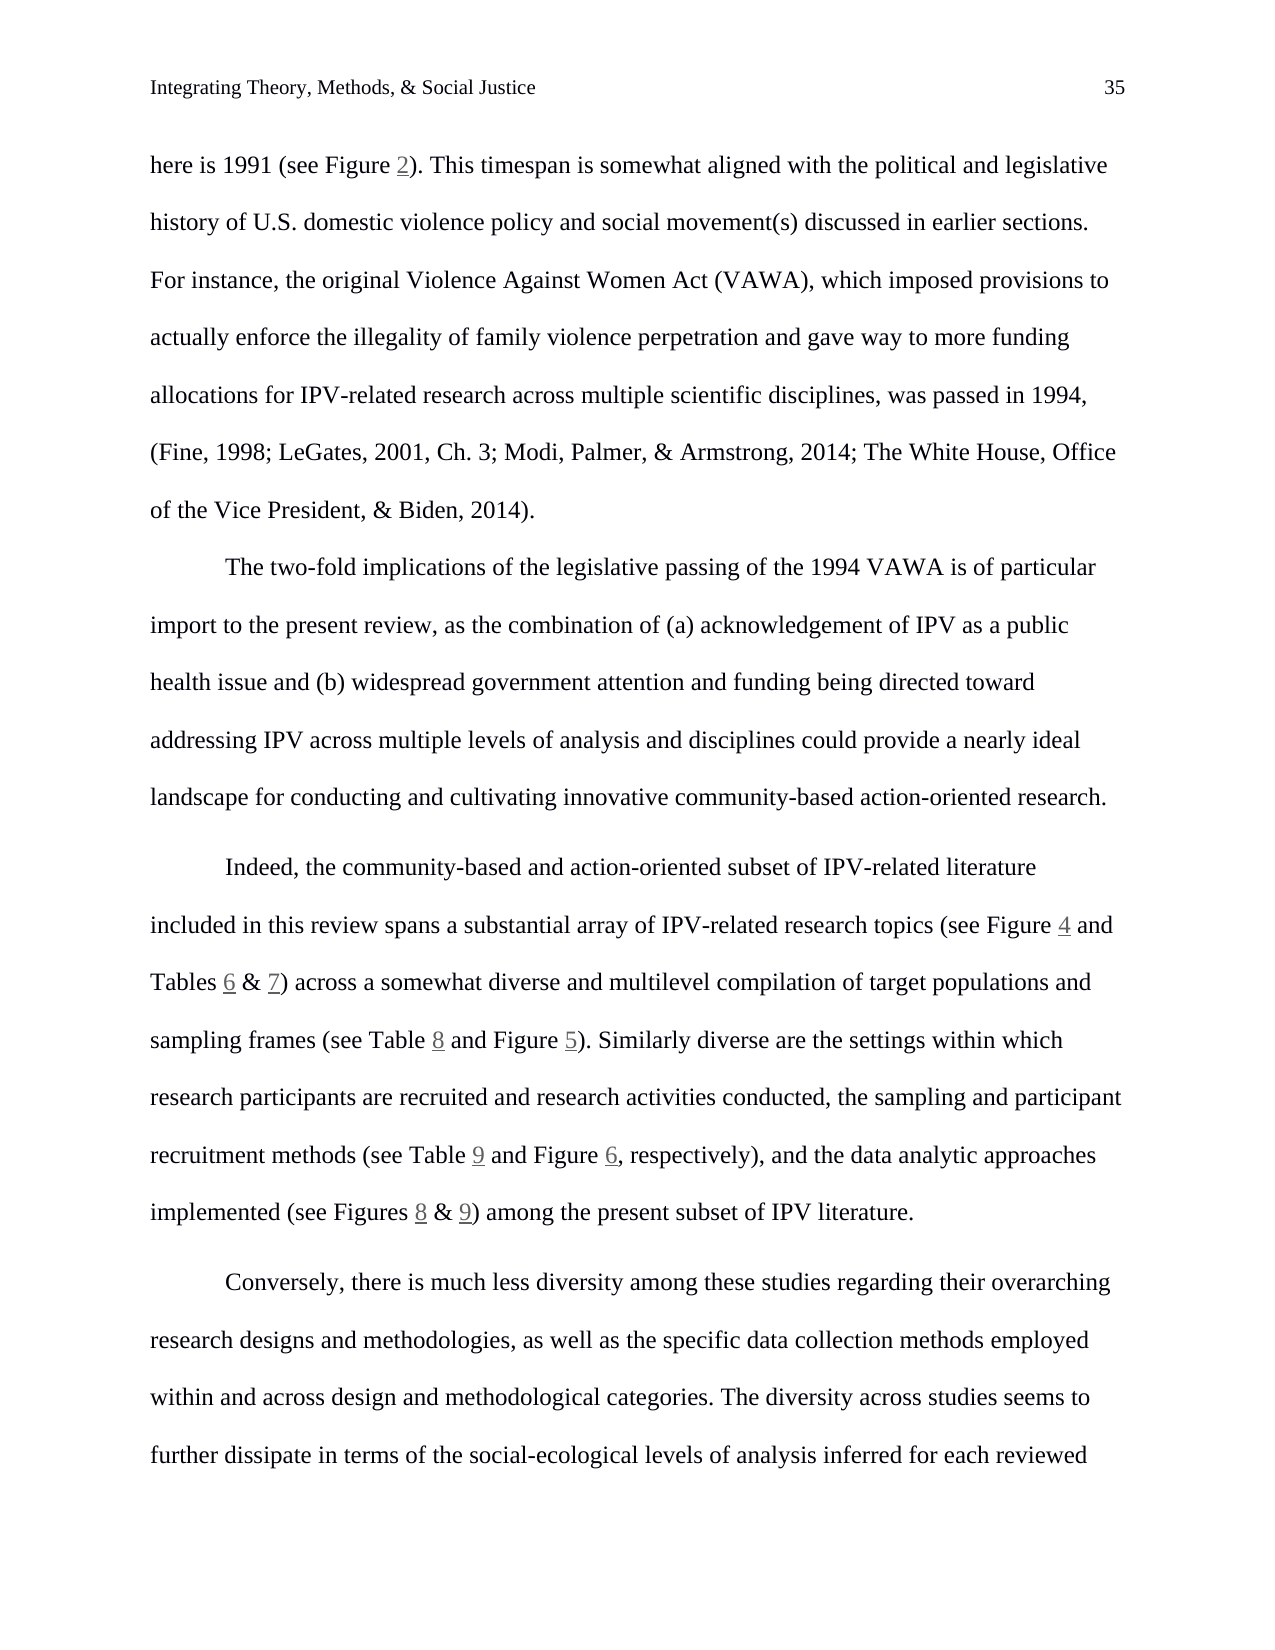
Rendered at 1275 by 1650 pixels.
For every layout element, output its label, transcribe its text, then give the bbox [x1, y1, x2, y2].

text Indeed, the community-based and action-oriented subset of IPV-related literature included in this review spans a substantial array of IPV-related research topics (see Figure 4 and Tables 6 & 7) across a somewhat diverse and multilevel compilation of target populations and sampling frames (see Table 8 and Figure 5). Similarly diverse are the settings within which research participants are recruited and research activities conducted, the sampling and participant recruitment methods (see Table 9 and Figure 6, respectively), and the data analytic approaches implemented (see Figures 8 & 9) among the present subset of IPV literature. [150, 852, 1125, 1226]
text The two-fold implications of the legislative passing of the 1994 VAWA is of particular import to the present review, as the combination of (a) acknowledgement of IPV as a public health issue and (b) widespread government attention and funding being directed toward addressing IPV across multiple levels of analysis and disciplines could provide a nearly ideal landscape for conducting and cultivating innovative community-based action-oriented research. [150, 552, 1125, 811]
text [150, 1267, 1125, 1469]
